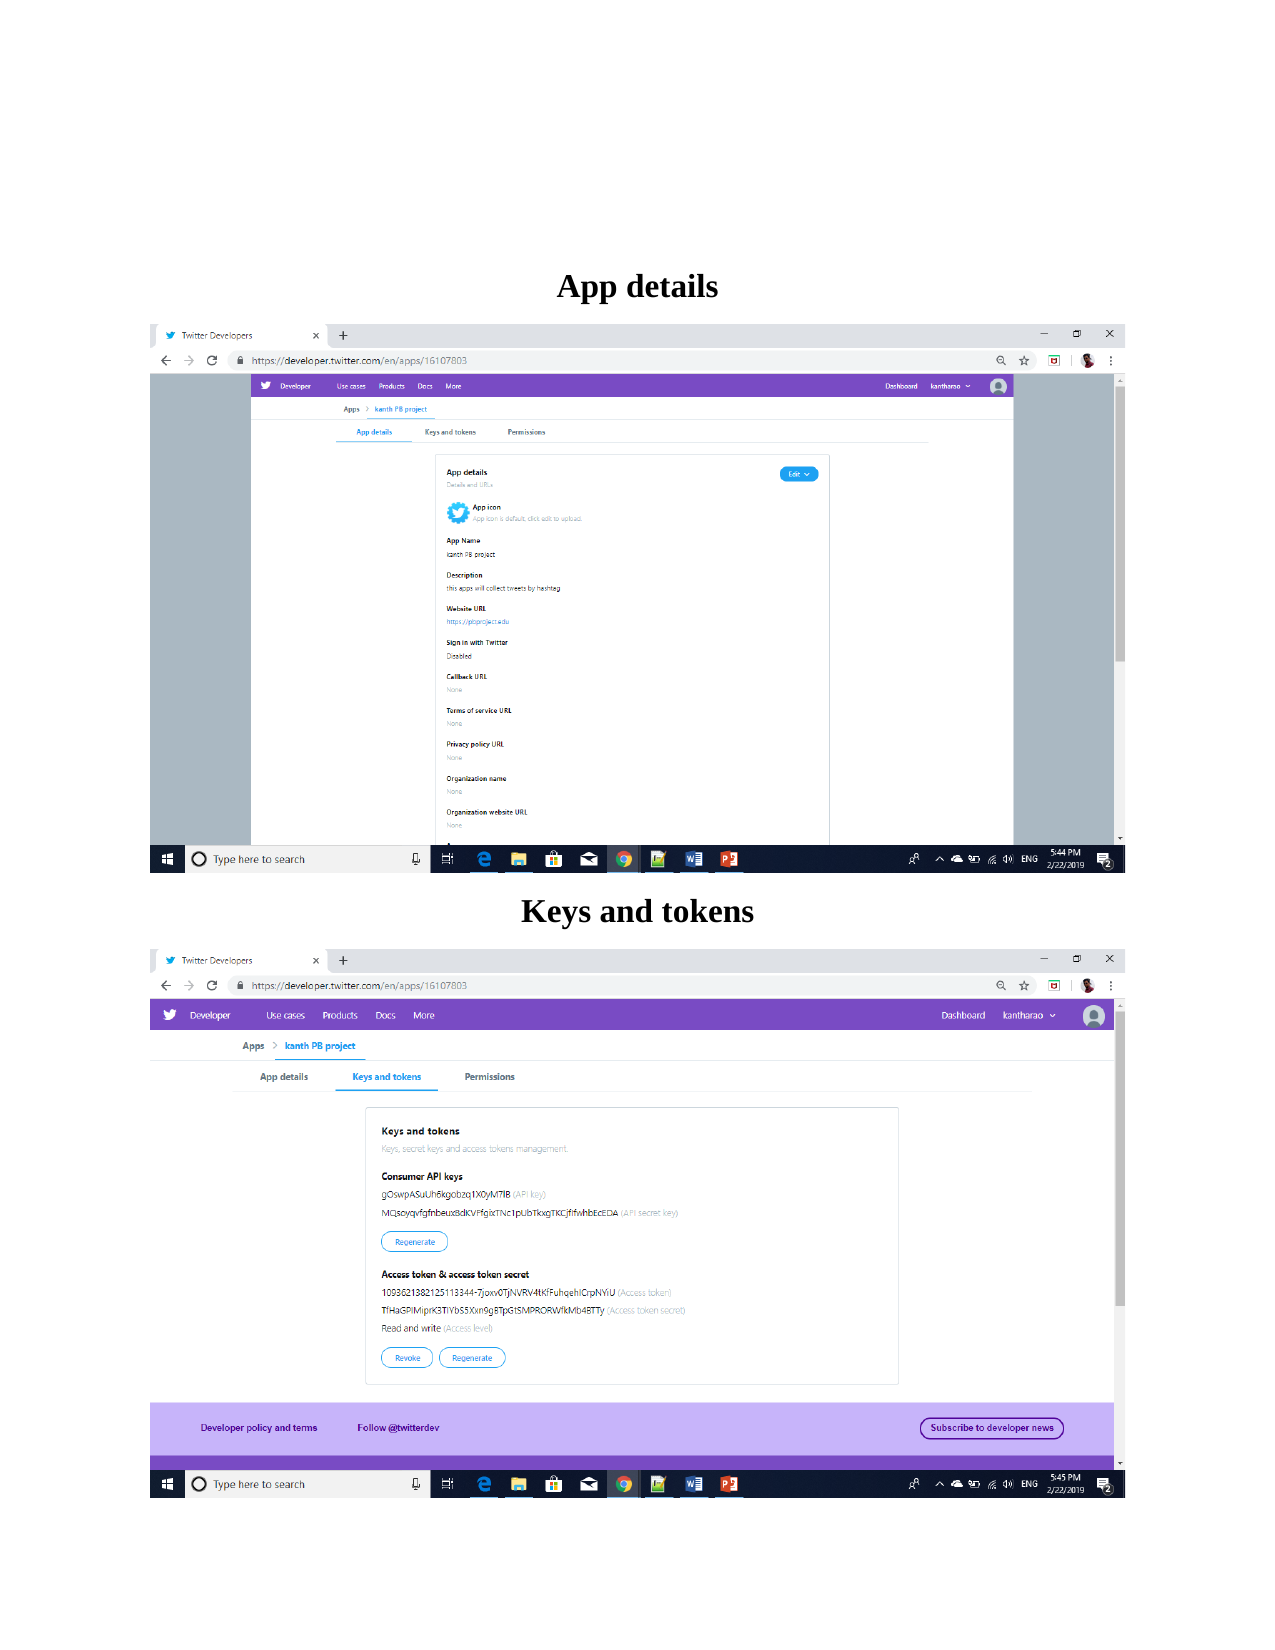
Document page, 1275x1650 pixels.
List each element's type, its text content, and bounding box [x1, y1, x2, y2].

picture [150, 324, 1125, 873]
text App details [150, 266, 1125, 304]
text Keys and tokens [150, 891, 1125, 929]
picture [150, 949, 1125, 1498]
